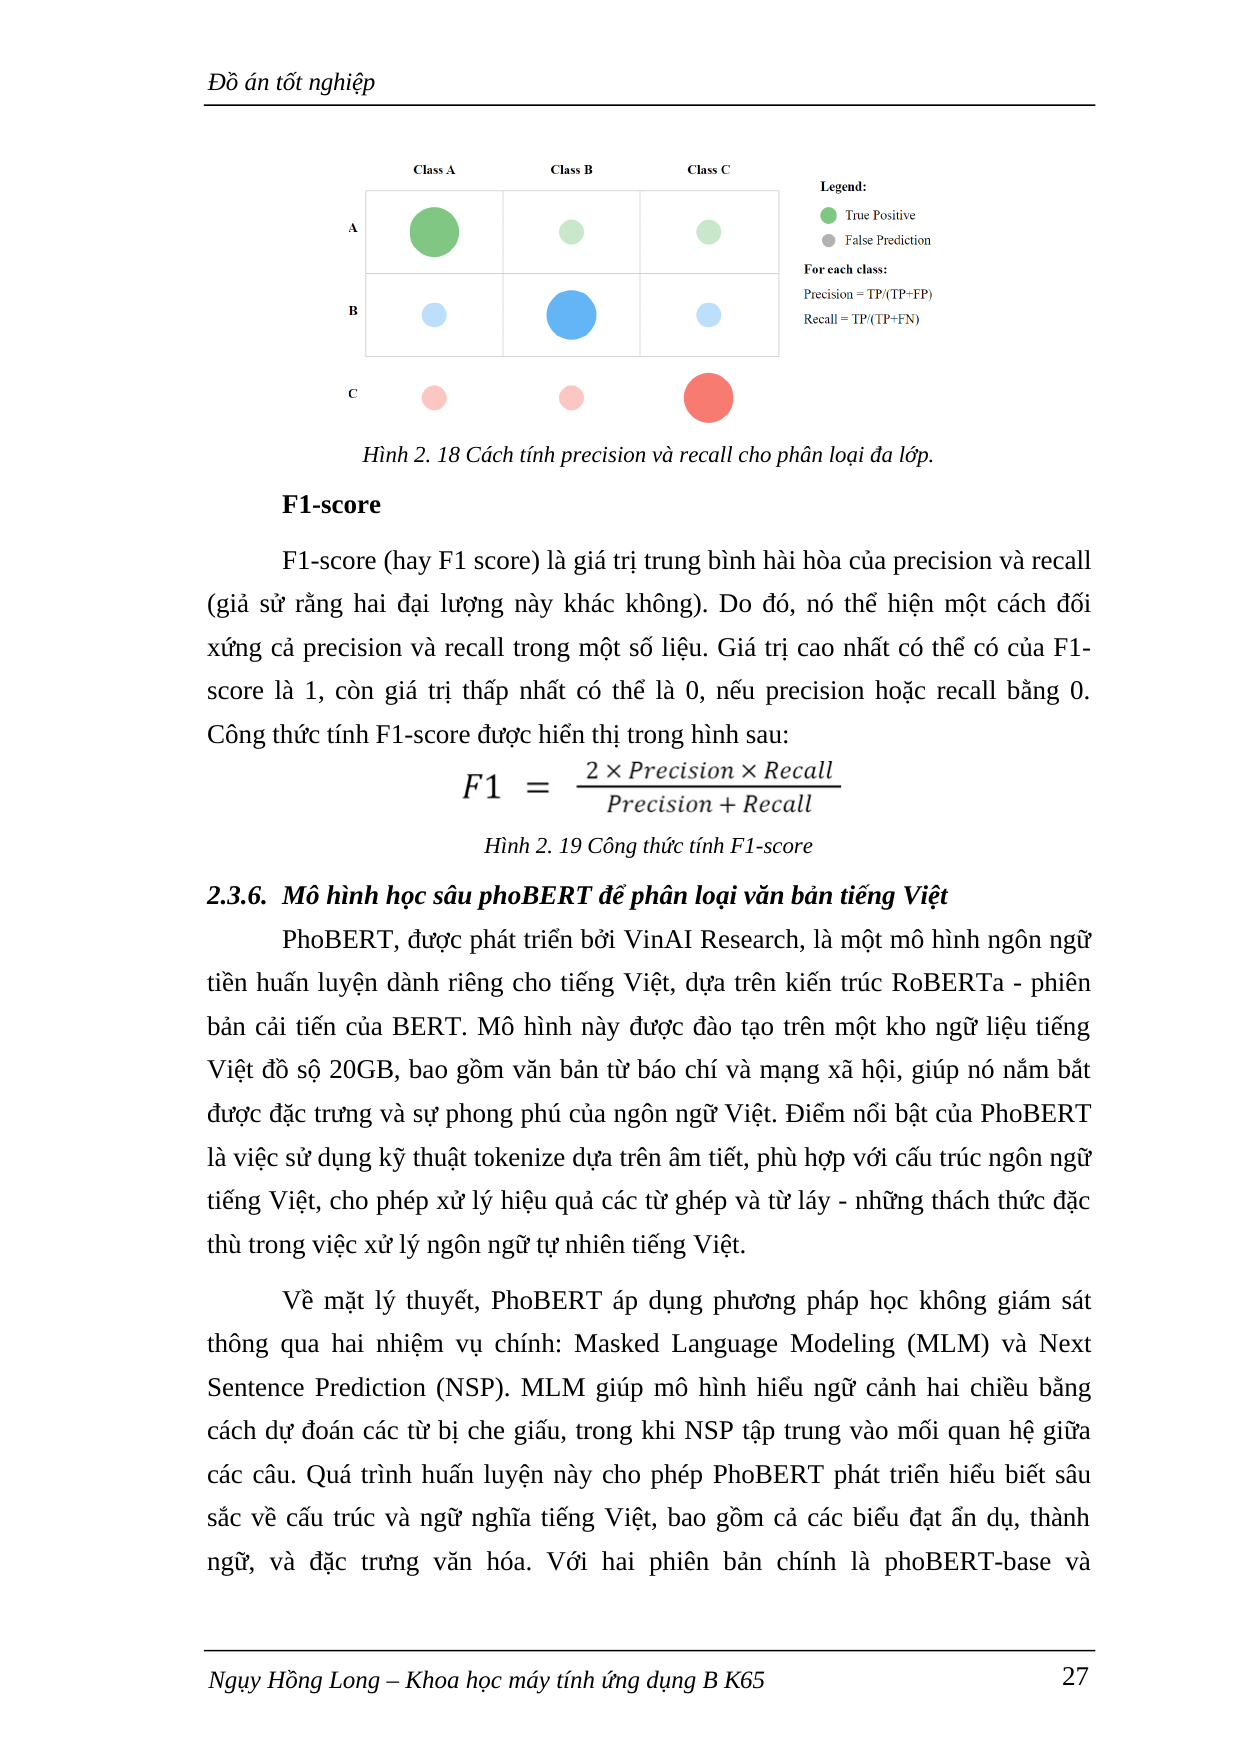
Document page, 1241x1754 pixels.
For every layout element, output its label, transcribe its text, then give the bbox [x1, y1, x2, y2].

text Hình 2. 18 Cách tính precision và recall cho phân loại đa lớp. [207, 441, 1092, 467]
picture [348, 147, 951, 426]
text F1-score [207, 488, 1092, 519]
picture [458, 761, 842, 817]
text PhoBERT, được phát triển bởi VinAI Research, là một mô hình ngôn ngữ tiền huấn luyện dành riêng cho tiếng Việt, dựa trên kiến trúc RoBERTa - phiên bản cải tiến của BERT. Mô hình này được đào tạo trên một kho ngữ liệu tiếng Việt đồ sộ 20GB, bao gồm văn bản từ báo chí và mạng xã hội, giúp nó nắm bắt được đặc trưng và sự phong phú của ngôn ngữ Việt. Điểm nổi bật của PhoBERT là việc sử dụng kỹ thuật tokenize dựa trên âm tiết, phù hợp với cấu trúc ngôn ngữ tiếng Việt, cho phép xử lý hiệu quả các từ ghép và từ láy - những thách thức đặc thù trong việc xử lý ngôn ngữ tự nhiên tiếng Việt. [207, 923, 1092, 1259]
text F1-score (hay F1 score) là giá trị trung bình hài hòa của precision và recall (giả sử rằng hai đại lượng này khác không). Do đó, nó thể hiện một cách đối xứng cả precision và recall trong một số liệu. Giá trị cao nhất có thể có của F1-score là 1, còn giá trị thấp nhất có thể là 0, nếu precision hoặc recall bằng 0. Công thức tính F1-score được hiển thị trong hình sau: [207, 544, 1092, 749]
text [207, 1284, 1092, 1576]
text Hình 2. 19 Công thức tính F1-score [207, 832, 1092, 858]
subtitle Mô hình học sâu phoBERT để phân loại văn bản tiếng Việt [207, 879, 1092, 910]
